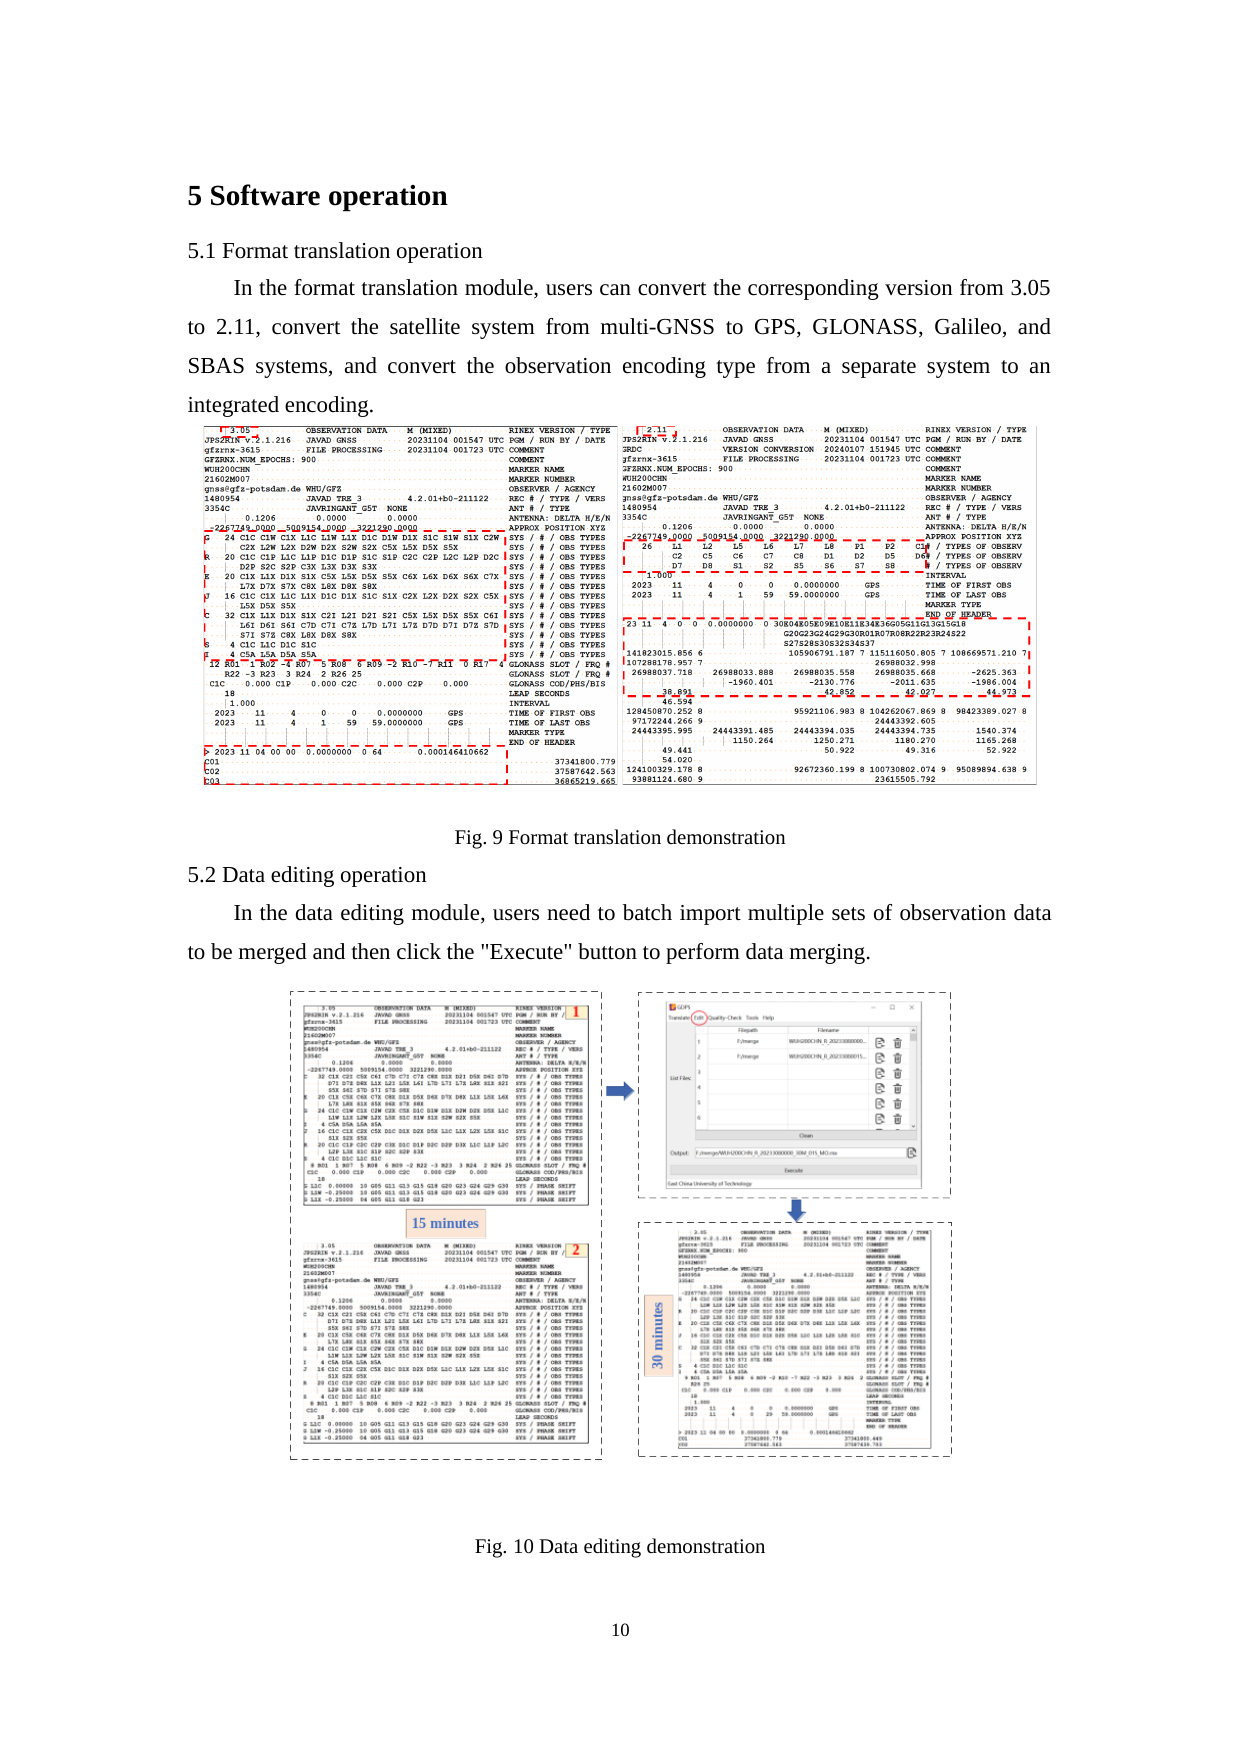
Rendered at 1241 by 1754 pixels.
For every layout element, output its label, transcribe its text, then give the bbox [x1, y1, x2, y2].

picture [203, 426, 618, 785]
text In the data editing module, users need to batch import multiple sets of observation data to be merged and then click the "Execute" button to perform data merging. [187, 896, 1053, 967]
text 5 Software operation [187, 162, 1053, 227]
text Fig. 9 Format translation demonstration [187, 821, 1053, 853]
picture [622, 426, 1037, 785]
text Fig. 10 Data editing demonstration [187, 1530, 1053, 1563]
text 5.2 Data editing operation [187, 858, 1053, 891]
text In the format translation module, users can convert the corresponding version from 3.05 to 2.11, convert the satellite system from multi-GNSS to GPS, GLONASS, Galileo, and SBAS systems, and convert the observation encoding type from a separate system to an integrated encoding. [187, 271, 1053, 421]
text 5.1 Format translation operation [187, 234, 1053, 266]
